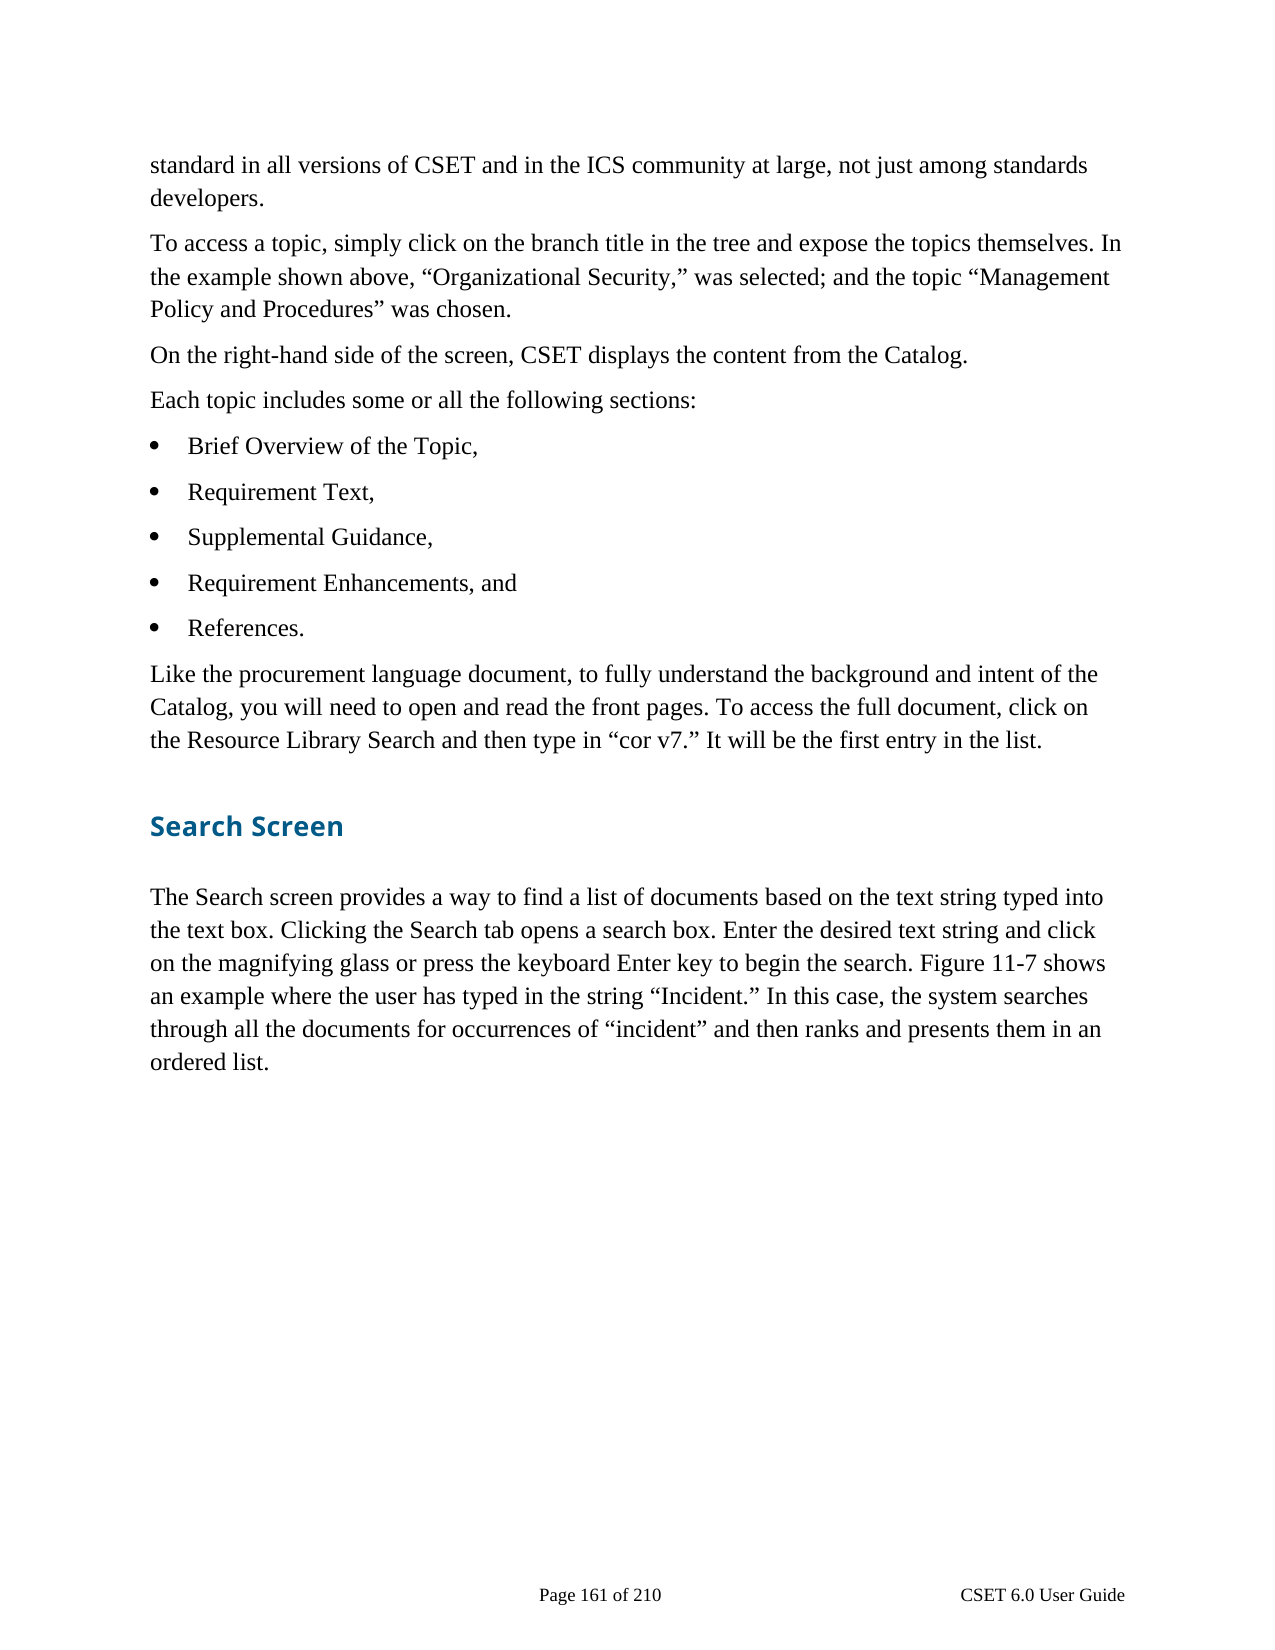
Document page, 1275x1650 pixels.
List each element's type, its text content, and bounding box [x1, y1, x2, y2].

list Requirement Text, [150, 477, 1125, 505]
list References. [150, 613, 1125, 642]
text On the right-hand side of the screen, CSET displays the content from the Catalog. [150, 340, 1125, 369]
list Requirement Enhancements, and [150, 568, 1125, 596]
text The Search screen provides a way to find a list of documents based on the text string typed into the text box. Clicking the Search tab opens a search box. Enter the desired text string and click on the magnifying glass or press the keyboard Enter key to begin the search. Figure 11-7 shows an example where the user has typed in the string “Incident.” In this case, the system searches through all the documents for occurrences of “incident” and then ranks and presents them in an ordered list. [150, 882, 1125, 1076]
list Supplemental Guidance, [150, 522, 1125, 551]
text To access a topic, simply click on the branch title in the tree and expose the topics themselves. In the example shown above, “Organizational Security,” was selected; and the topic “Management Policy and Procedures” was chosen. [150, 228, 1125, 323]
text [150, 150, 1125, 212]
subtitle Search Screen [150, 808, 1125, 845]
text Like the procurement language document, to fully understand the background and intent of the Catalog, you will need to open and read the front pages. To access the full document, click on the Resource Library Search and then type in “cor v7.” It will be the first entry in the list. [150, 659, 1125, 753]
list Brief Overview of the Topic, [150, 431, 1125, 460]
text Each topic includes some or all the following sections: [150, 386, 1125, 414]
